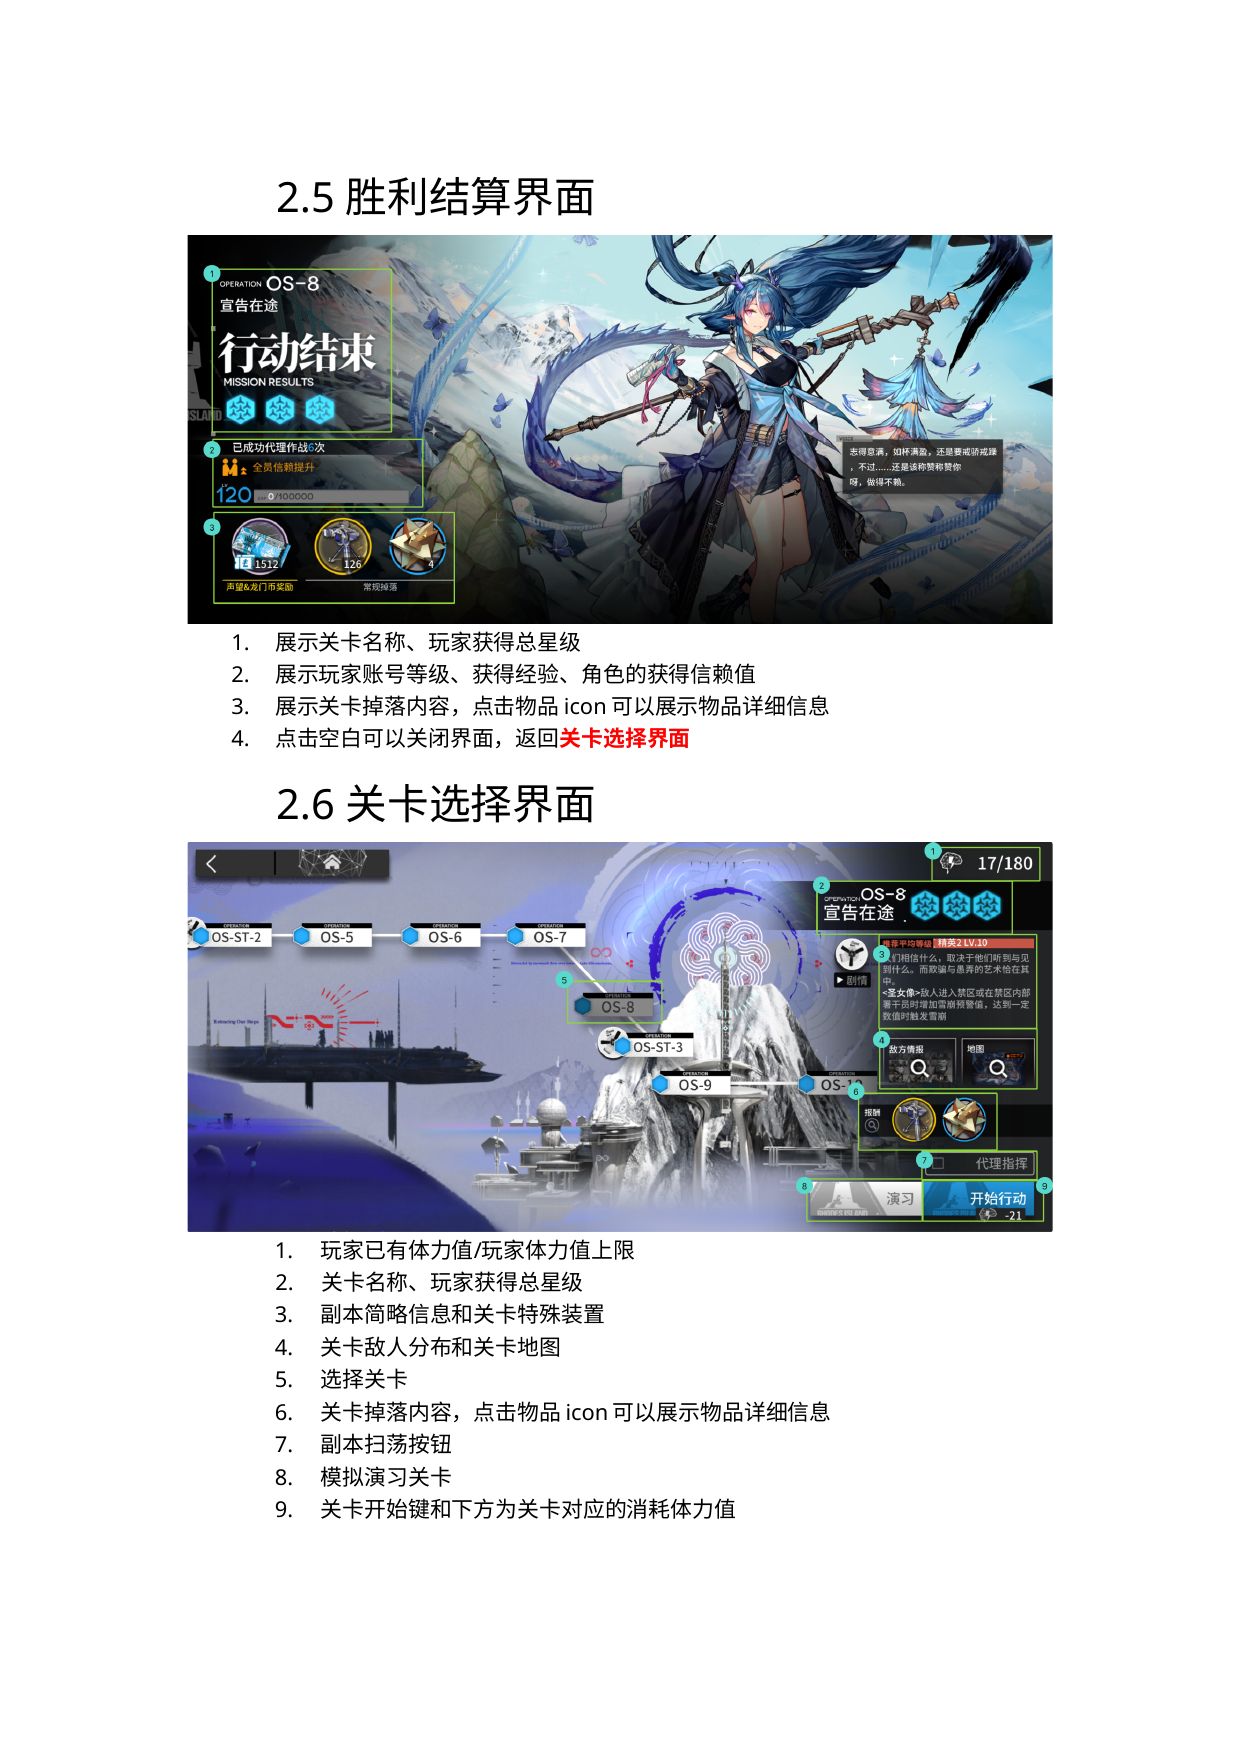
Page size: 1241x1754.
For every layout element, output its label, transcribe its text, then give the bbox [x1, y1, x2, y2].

list 关卡开始键和下方为关卡对应的消耗体力值 [274, 1492, 1053, 1524]
list 模拟演习关卡 [274, 1459, 1053, 1492]
list 点击空白可以关闭界面，返回关卡选择界面 [187, 721, 1053, 752]
picture [187, 842, 1053, 1232]
list 关卡敌人分布和关卡地图 [274, 1329, 1053, 1362]
list 关卡名称、玩家获得总星级 [275, 1265, 1053, 1297]
list 展示玩家账号等级、获得经验、角色的获得信赖值 [187, 657, 1053, 689]
subtitle 2.6 关卡选择界面 [187, 769, 1053, 834]
list 展示关卡掉落内容，点击物品icon可以展示物品详细信息 [187, 689, 1053, 721]
list 副本简略信息和关卡特殊装置 [274, 1297, 1053, 1329]
list 玩家已有体力值/玩家体力值上限 [274, 1232, 1053, 1265]
picture [187, 235, 1053, 624]
list 选择关卡 [274, 1362, 1053, 1394]
list 关卡掉落内容，点击物品icon可以展示物品详细信息 [274, 1394, 1053, 1427]
list 副本扫荡按钮 [274, 1427, 1053, 1459]
subtitle 2.5 胜利结算界面 [187, 162, 1053, 227]
list 展示关卡名称、玩家获得总星级 [187, 625, 1053, 657]
